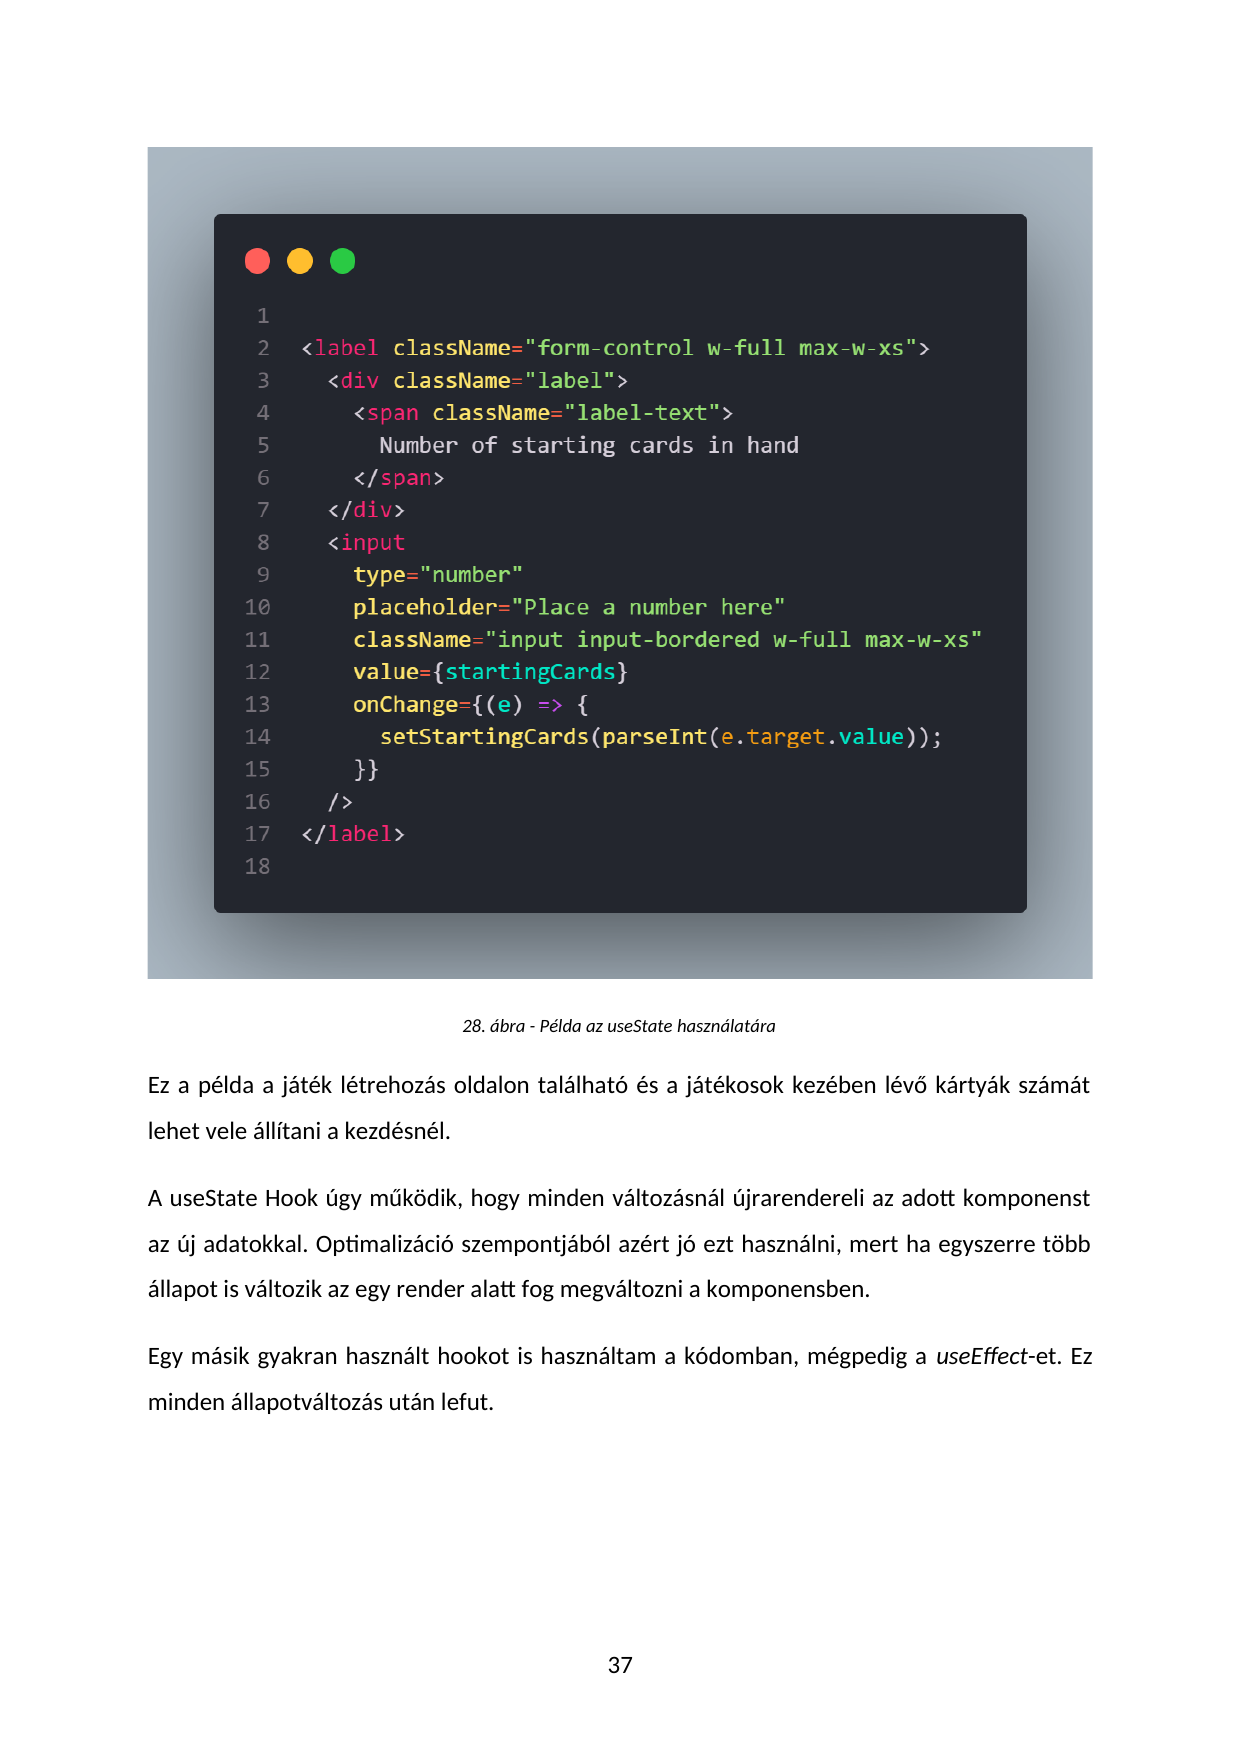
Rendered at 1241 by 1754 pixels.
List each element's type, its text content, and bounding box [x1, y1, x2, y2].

text Egy másik gyakran használt hookot is használtam a kódomban, mégpedig a useEffect-et. Ez minden állapotváltozás után lefut. [148, 1340, 1092, 1416]
text Ez a példa a játék létrehozás oldalon található és a játékosok kezében lévő kártyák számát lehet vele állítani a kezdésnél. [148, 1070, 1092, 1146]
text A useState Hook úgy működik, hogy minden változásnál újrarendereli az adott komponenst az új adatokkal. Optimalizáció szempontjából azért jó ezt használni, mert ha egyszerre több állapot is változik az egy render alatt fog megváltozni a komponensben. [148, 1182, 1092, 1304]
picture [147, 147, 1093, 979]
